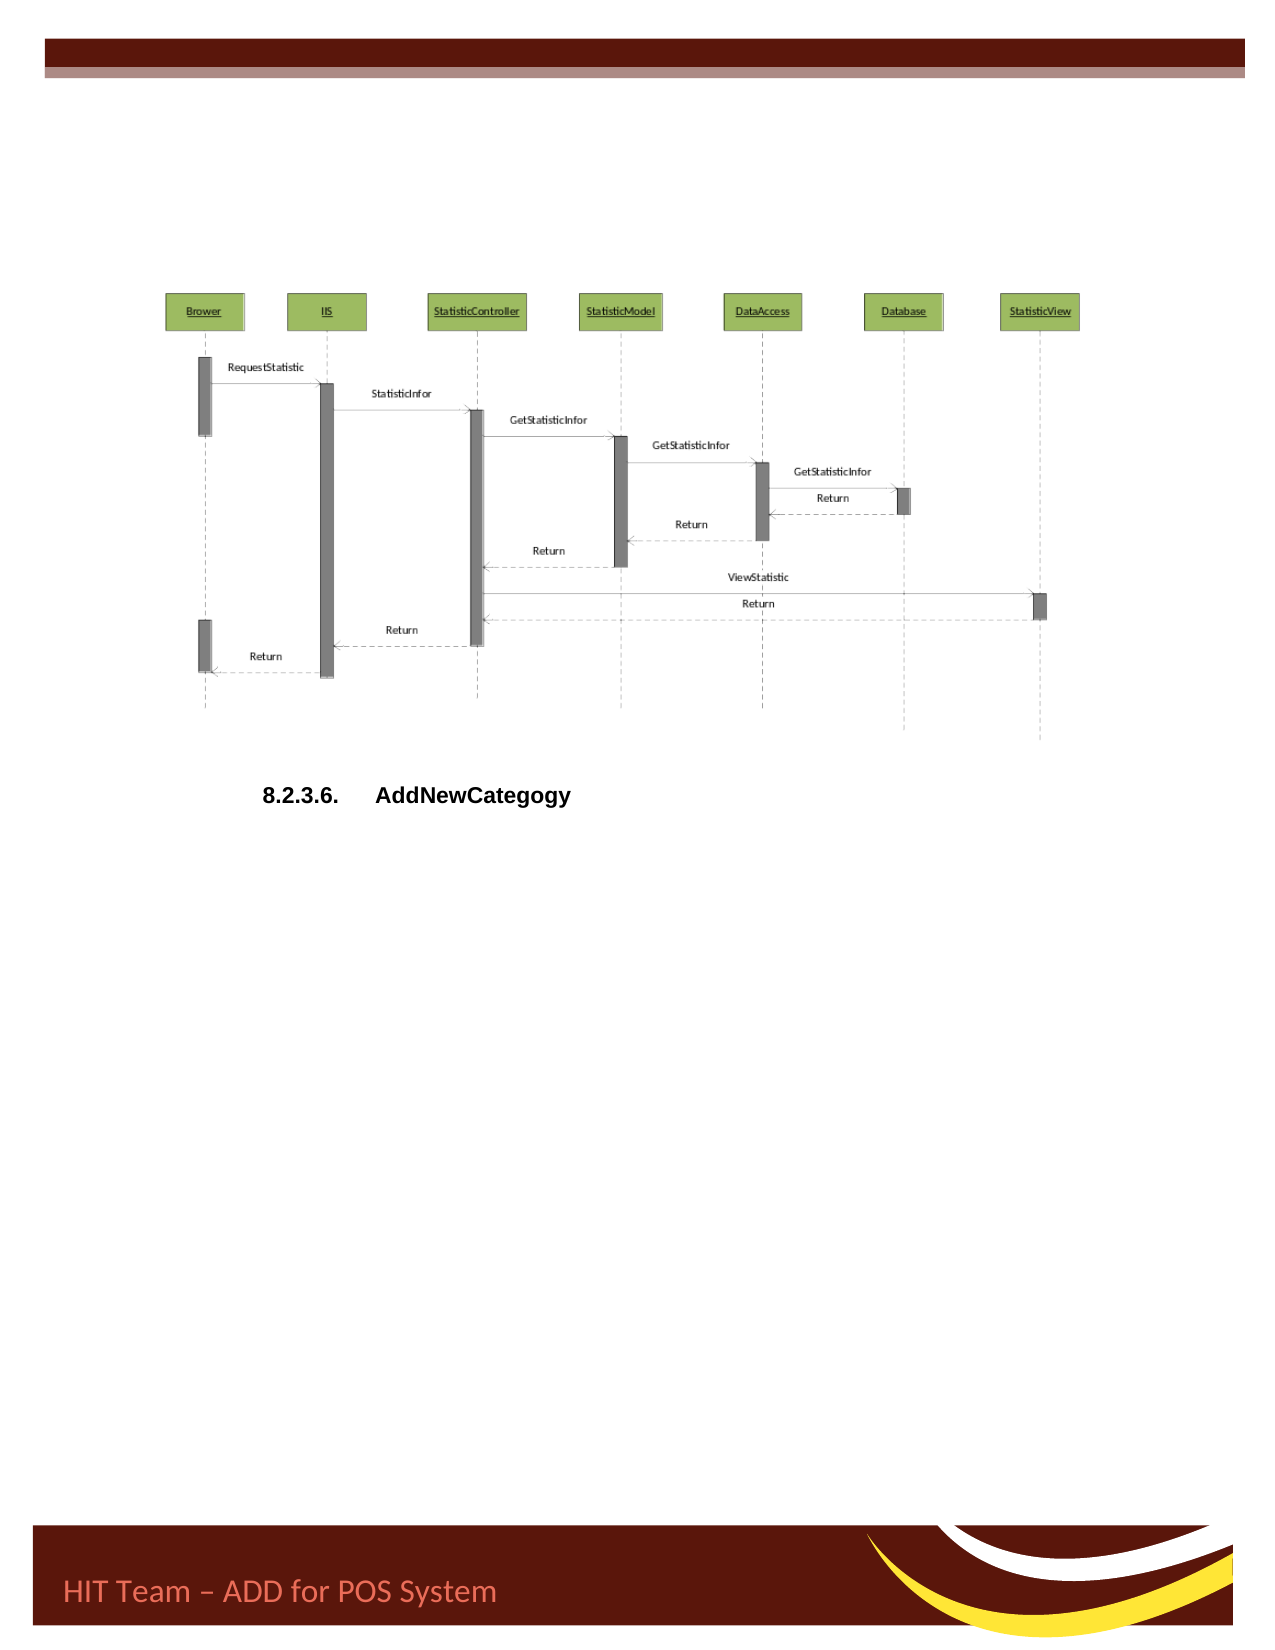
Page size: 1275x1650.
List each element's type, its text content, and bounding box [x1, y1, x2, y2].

list AddNewCategogy [262, 782, 1125, 808]
